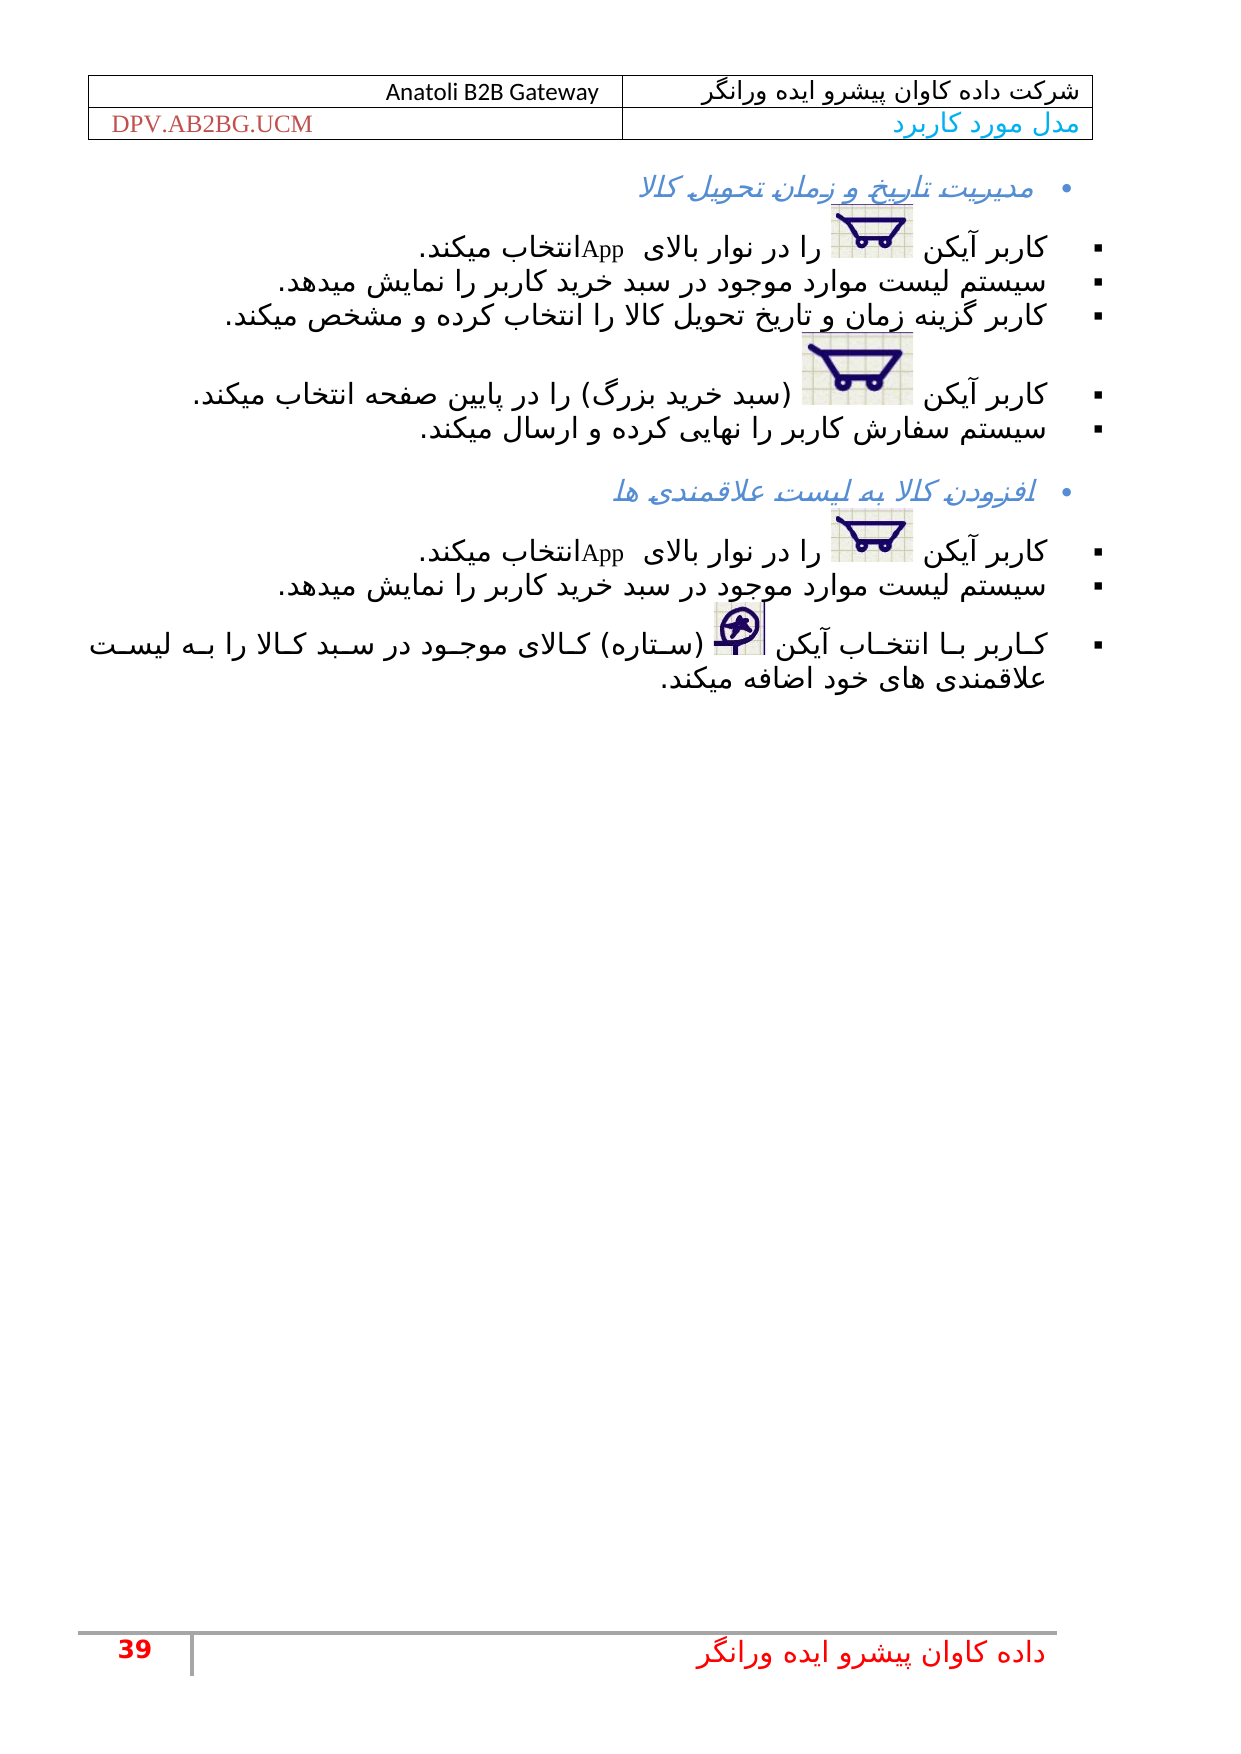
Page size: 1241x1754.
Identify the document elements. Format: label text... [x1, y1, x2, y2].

subtitle افزودن کالا به لیست علاقمندی ها [89, 474, 1063, 508]
subtitle مدیریت تاریخ و زمان تحویل کالا [89, 171, 1063, 205]
picture [713, 602, 766, 655]
picture [831, 204, 914, 258]
list سیستم لیست موارد موجود در سبد خرید کاربر را نمایش میدهد. [89, 568, 1092, 602]
picture [831, 508, 914, 562]
list سیستم لیست موارد موجود در سبد خرید کاربر را نمایش میدهد. [89, 265, 1092, 299]
list کاربر آیکن را در نوار بالای Appانتخاب میکند. [89, 508, 1092, 568]
picture [801, 332, 914, 405]
list کاربر گزینه زمان و تاریخ تحویل کالا را انتخاب کرده و مشخص میکند. [89, 299, 1092, 333]
list کاربر با انتخاب آیکن (ستاره) کالای موجود در سبد کالا را به لیست علاقمندی های خود اضافه میکند. [89, 602, 1092, 695]
list کاربر آیکن (سبد خرید بزرگ) را در پایین صفحه انتخاب میکند. [89, 333, 1092, 411]
list سیستم سفارش کاربر را نهایی کرده و ارسال میکند. [89, 411, 1092, 445]
list کاربر آیکن را در نوار بالای Appانتخاب میکند. [89, 205, 1092, 265]
